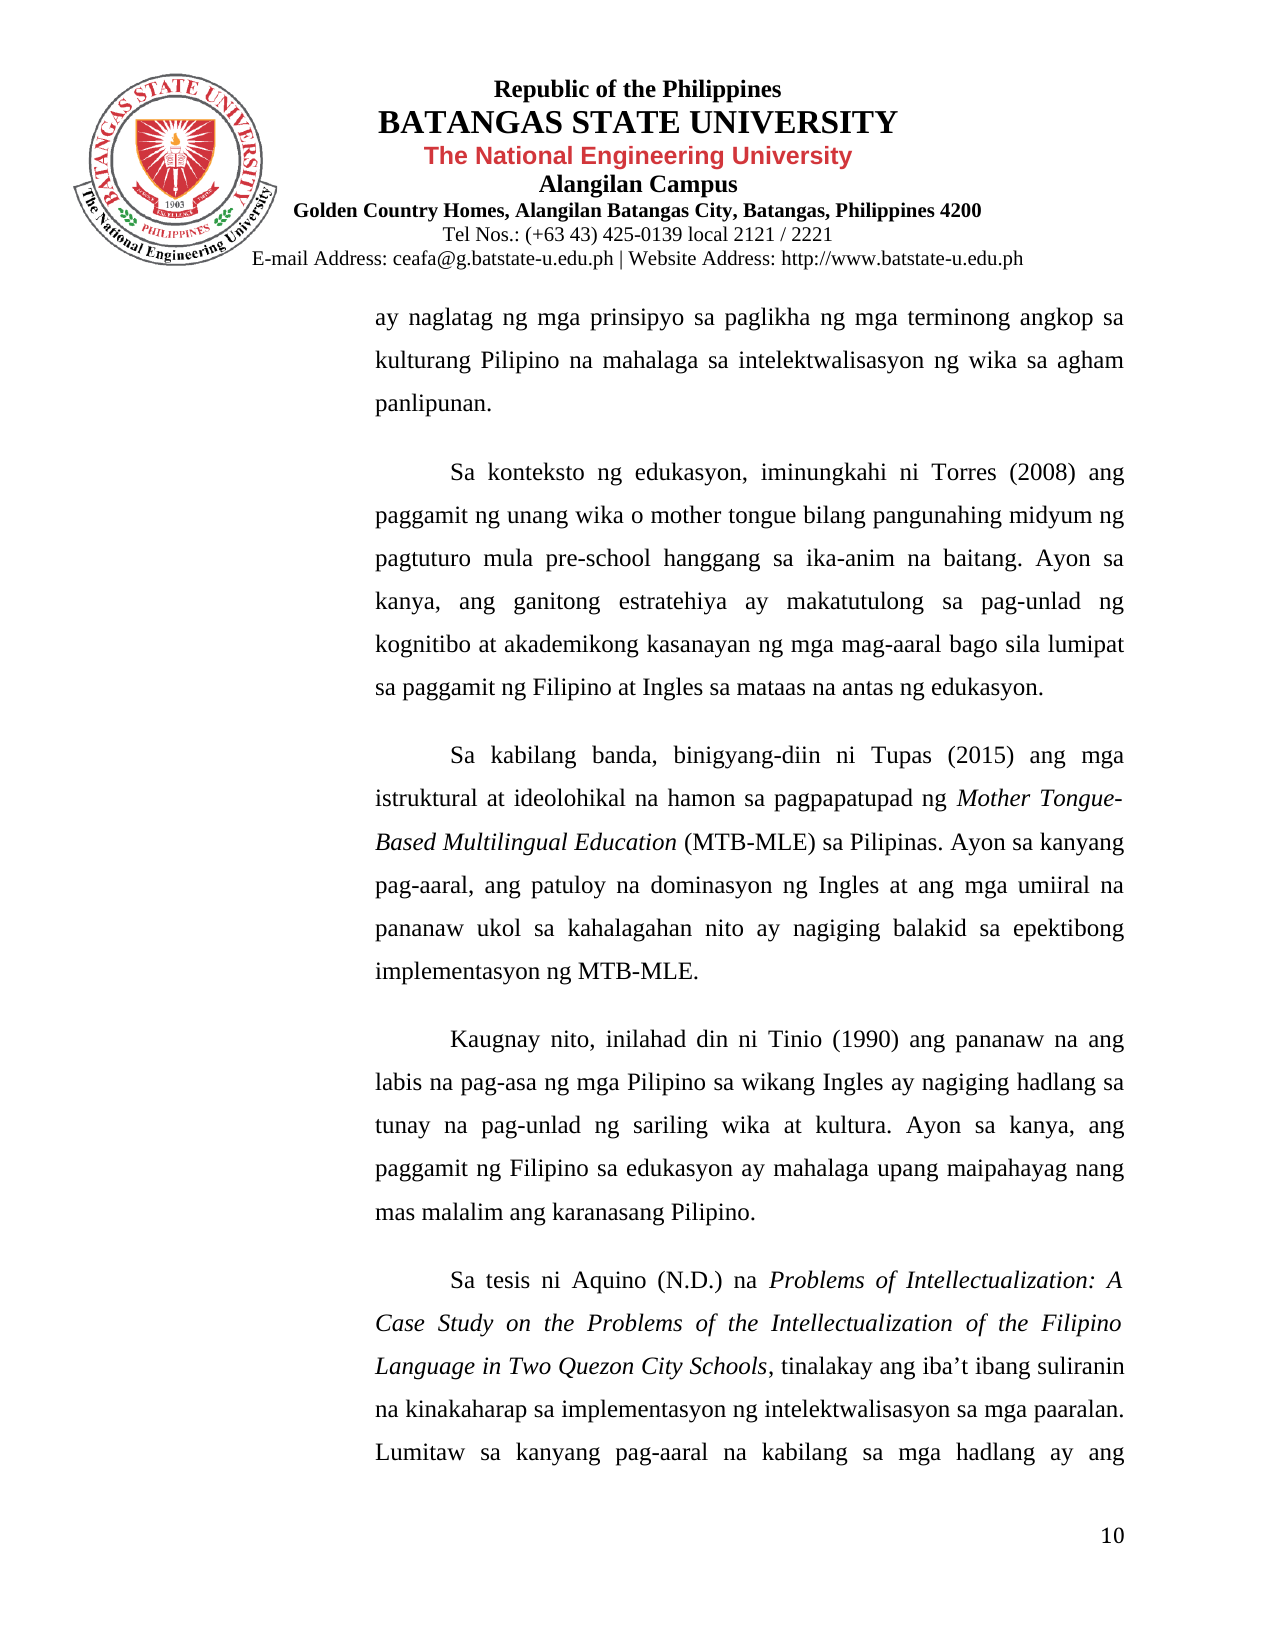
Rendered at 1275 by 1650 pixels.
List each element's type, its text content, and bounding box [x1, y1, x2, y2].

text Sa kabilang banda, binigyang-diin ni Tupas (2015) ang mga istruktural at ideolohikal na hamon sa pagpapatupad ng Mother Tongue-Based Multilingual Education (MTB-MLE) sa Pilipinas. Ayon sa kanyang pag-aaral, ang patuloy na dominasyon ng Ingles at ang mga umiiral na pananaw ukol sa kahalagahan nito ay nagiging balakid sa epektibong implementasyon ng MTB-MLE. [375, 740, 1125, 985]
picture [73, 73, 278, 266]
text Sa konteksto ng edukasyon, iminungkahi ni Torres (2008) ang paggamit ng unang wika o mother tongue bilang pangunahing midyum ng pagtuturo mula pre-school hanggang sa ika-anim na baitang. Ayon sa kanya, ang ganitong estratehiya ay makatutulong sa pag-unlad ng kognitibo at akademikong kasanayan ng mga mag-aaral bago sila lumipat sa paggamit ng Filipino at Ingles sa mataas na antas ng edukasyon. ​ [375, 457, 1125, 701]
text Kaugnay nito, inilahad din ni Tinio (1990) ang pananaw na ang labis na pag-asa ng mga Pilipino sa wikang Ingles ay nagiging hadlang sa tunay na pag-unlad ng sariling wika at kultura. Ayon sa kanya, ang paggamit ng Filipino sa edukasyon ay mahalaga upang maipahayag nang mas malalim ang karanasang Pilipino.​ [375, 1024, 1125, 1225]
